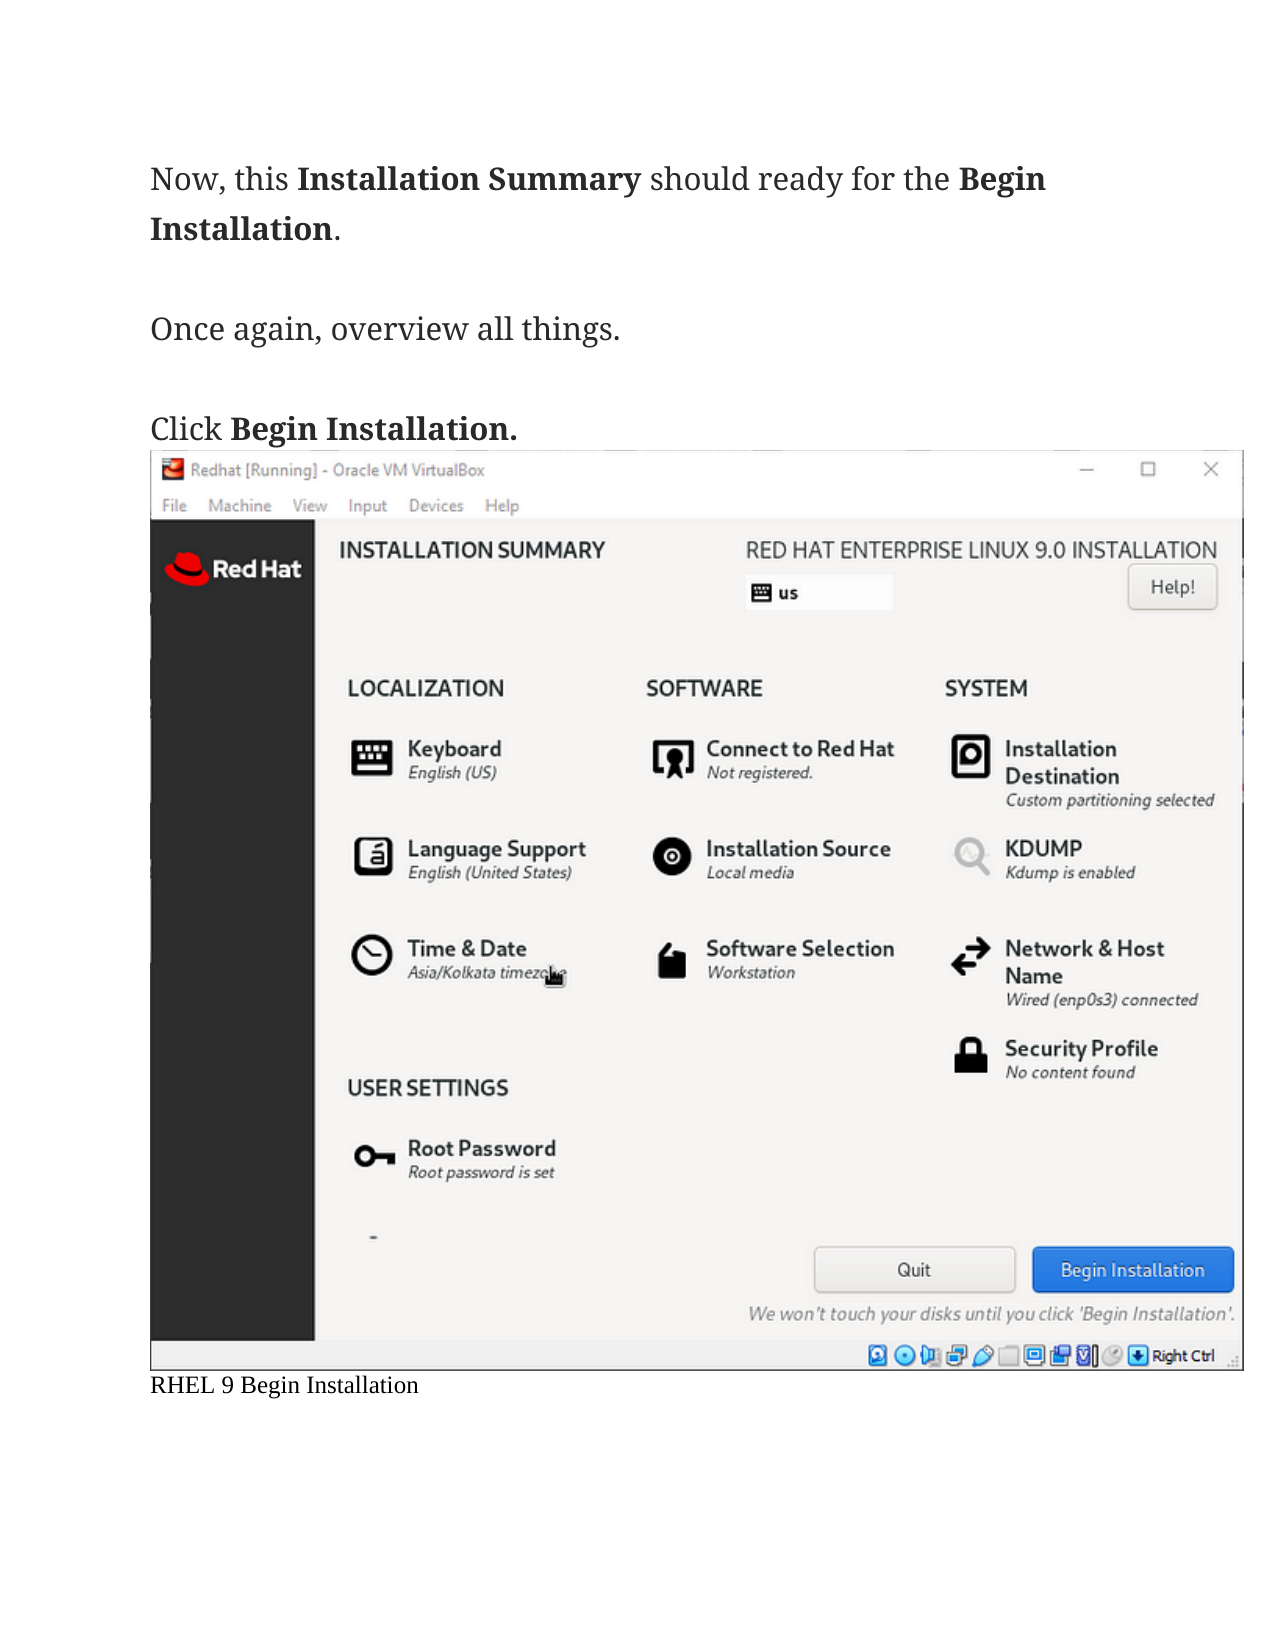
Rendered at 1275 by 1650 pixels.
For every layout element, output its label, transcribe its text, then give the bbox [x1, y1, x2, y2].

text RHEL 9 Begin Installation [150, 1371, 1125, 1399]
text Once again, overview all things. [150, 300, 1125, 350]
text Click Begin Installation. [150, 400, 1125, 450]
text Now, this Installation Summary should ready for the Begin Installation. [150, 150, 1125, 250]
picture [150, 450, 1244, 1371]
